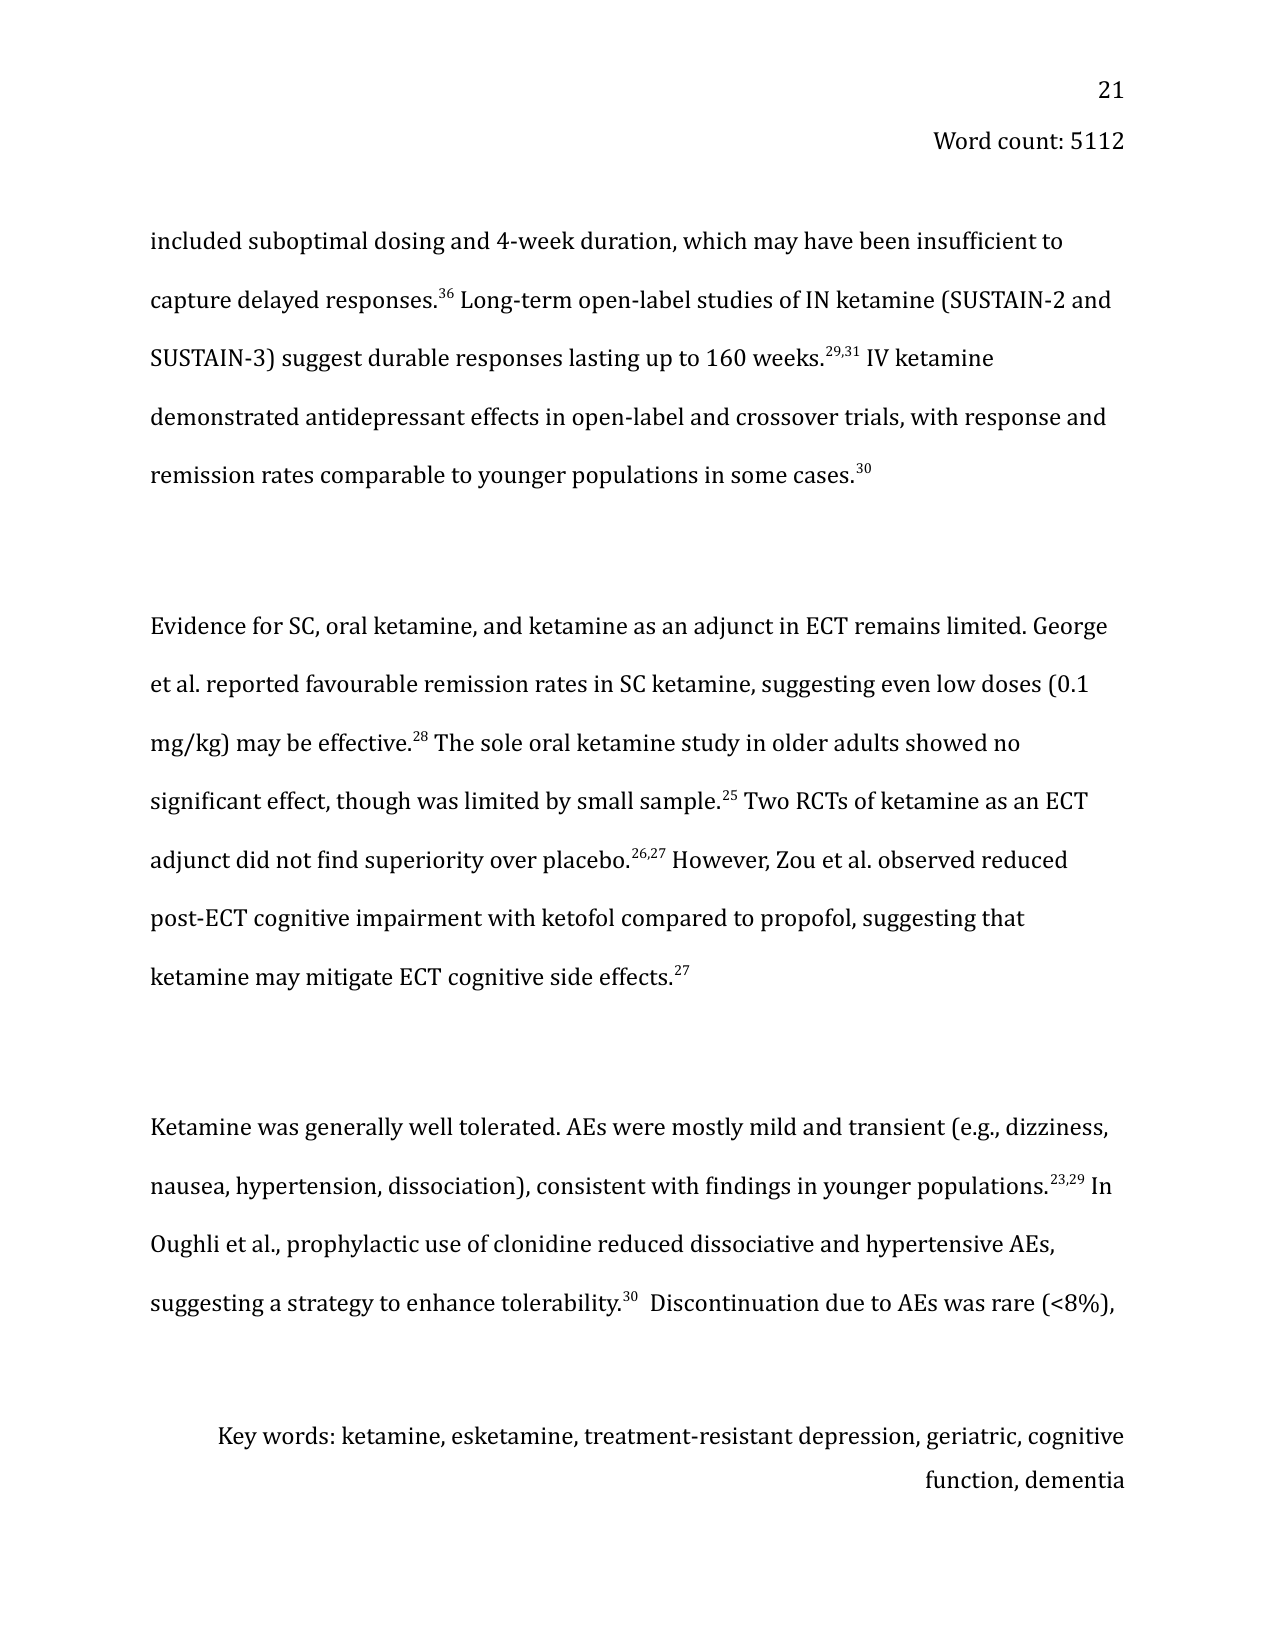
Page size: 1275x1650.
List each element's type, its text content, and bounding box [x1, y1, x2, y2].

text Evidence for SC, oral ketamine, and ketamine as an adjunct in ECT remains limited. George et al. reported favourable remission rates in SC ketamine, suggesting even low doses (0.1 mg/kg) may be effective.28 The sole oral ketamine study in older adults showed no significant effect, though was limited by small sample.25 Two RCTs of ketamine as an ECT adjunct did not find superiority over placebo.26,27 However, Zou et al. observed reduced post-ECT cognitive impairment with ketofol compared to propofol, suggesting that ketamine may mitigate ECT cognitive side effects.27 [150, 610, 1125, 991]
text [150, 226, 1125, 489]
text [150, 1112, 1125, 1317]
